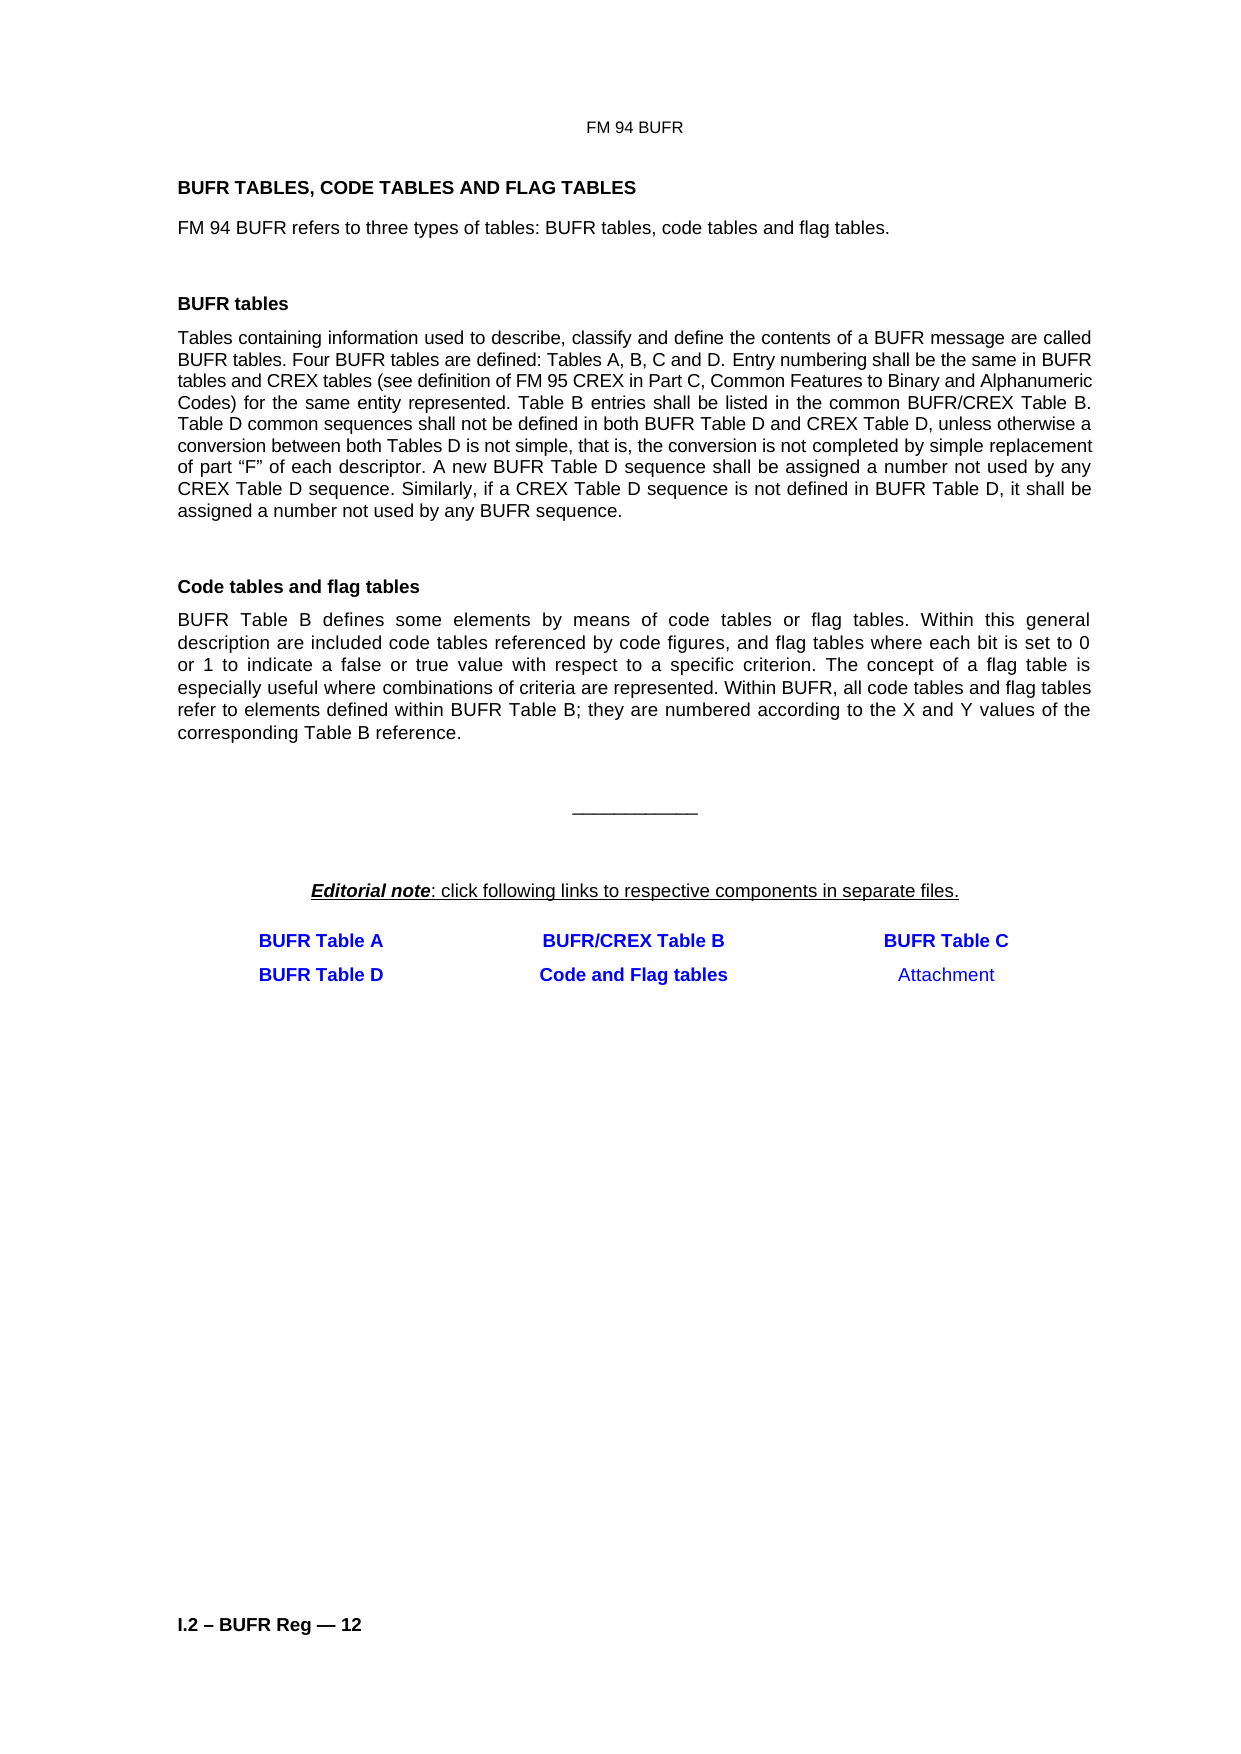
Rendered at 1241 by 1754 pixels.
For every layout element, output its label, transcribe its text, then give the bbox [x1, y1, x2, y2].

table_header BUFR Table A [165, 923, 477, 957]
table_header BUFR Table C [790, 923, 1102, 957]
text BUFR tables [177, 293, 1092, 314]
text BUFR Table B defines some elements by means of code tables or flag tables. Within this general description are included code tables referenced by code figures, and flag tables where each bit is set to 0 or 1 to indicate a false or true value with respect to a specific criterion. The concept of a flag table is especially useful where combinations of criteria are represented. Within BUFR, all code tables and flag tables refer to elements defined within BUFR Table B; they are numbered according to the X and Y values of the corresponding Table B reference. [177, 609, 1092, 744]
table_header BUFR/CREX Table B [477, 923, 790, 957]
table_cell BUFR Table D [165, 958, 477, 991]
table_cell Code and Flag tables [477, 958, 790, 991]
text Editorial note: click following links to respective components in separate files. [177, 880, 1092, 902]
text Tables containing information used to describe, classify and define the contents of a BUFR message are called BUFR tables. Four BUFR tables are defined: Tables A, B, C and D. Entry numbering shall be the same in BUFR tables and CREX tables (see definition of FM 95 CREX in Part C, Common Features to Binary and Alphanumeric Codes) for the same entity represented. Table B entries shall be listed in the common BUFR/CREX Table B. Table D common sequences shall not be defined in both BUFR Table D and CREX Table D, unless otherwise a conversion between both Tables D is not simple, that is, the conversion is not completed by simple replacement of part “F” of each descriptor. A new BUFR Table D sequence shall be assigned a number not used by any CREX Table D sequence. Similarly, if a CREX Table D sequence is not defined in BUFR Table D, it shall be assigned a number not used by any BUFR sequence. [177, 327, 1092, 521]
table_cell Attachment [790, 958, 1102, 991]
text BUFR TABLES, CODE TABLES AND FLAG TABLES [177, 177, 1092, 199]
text ____________ [177, 794, 1092, 816]
text Code tables and flag tables [177, 575, 1092, 597]
text FM 94 BUFR refers to three types of tables: BUFR tables, code tables and flag tables. [177, 217, 1092, 238]
